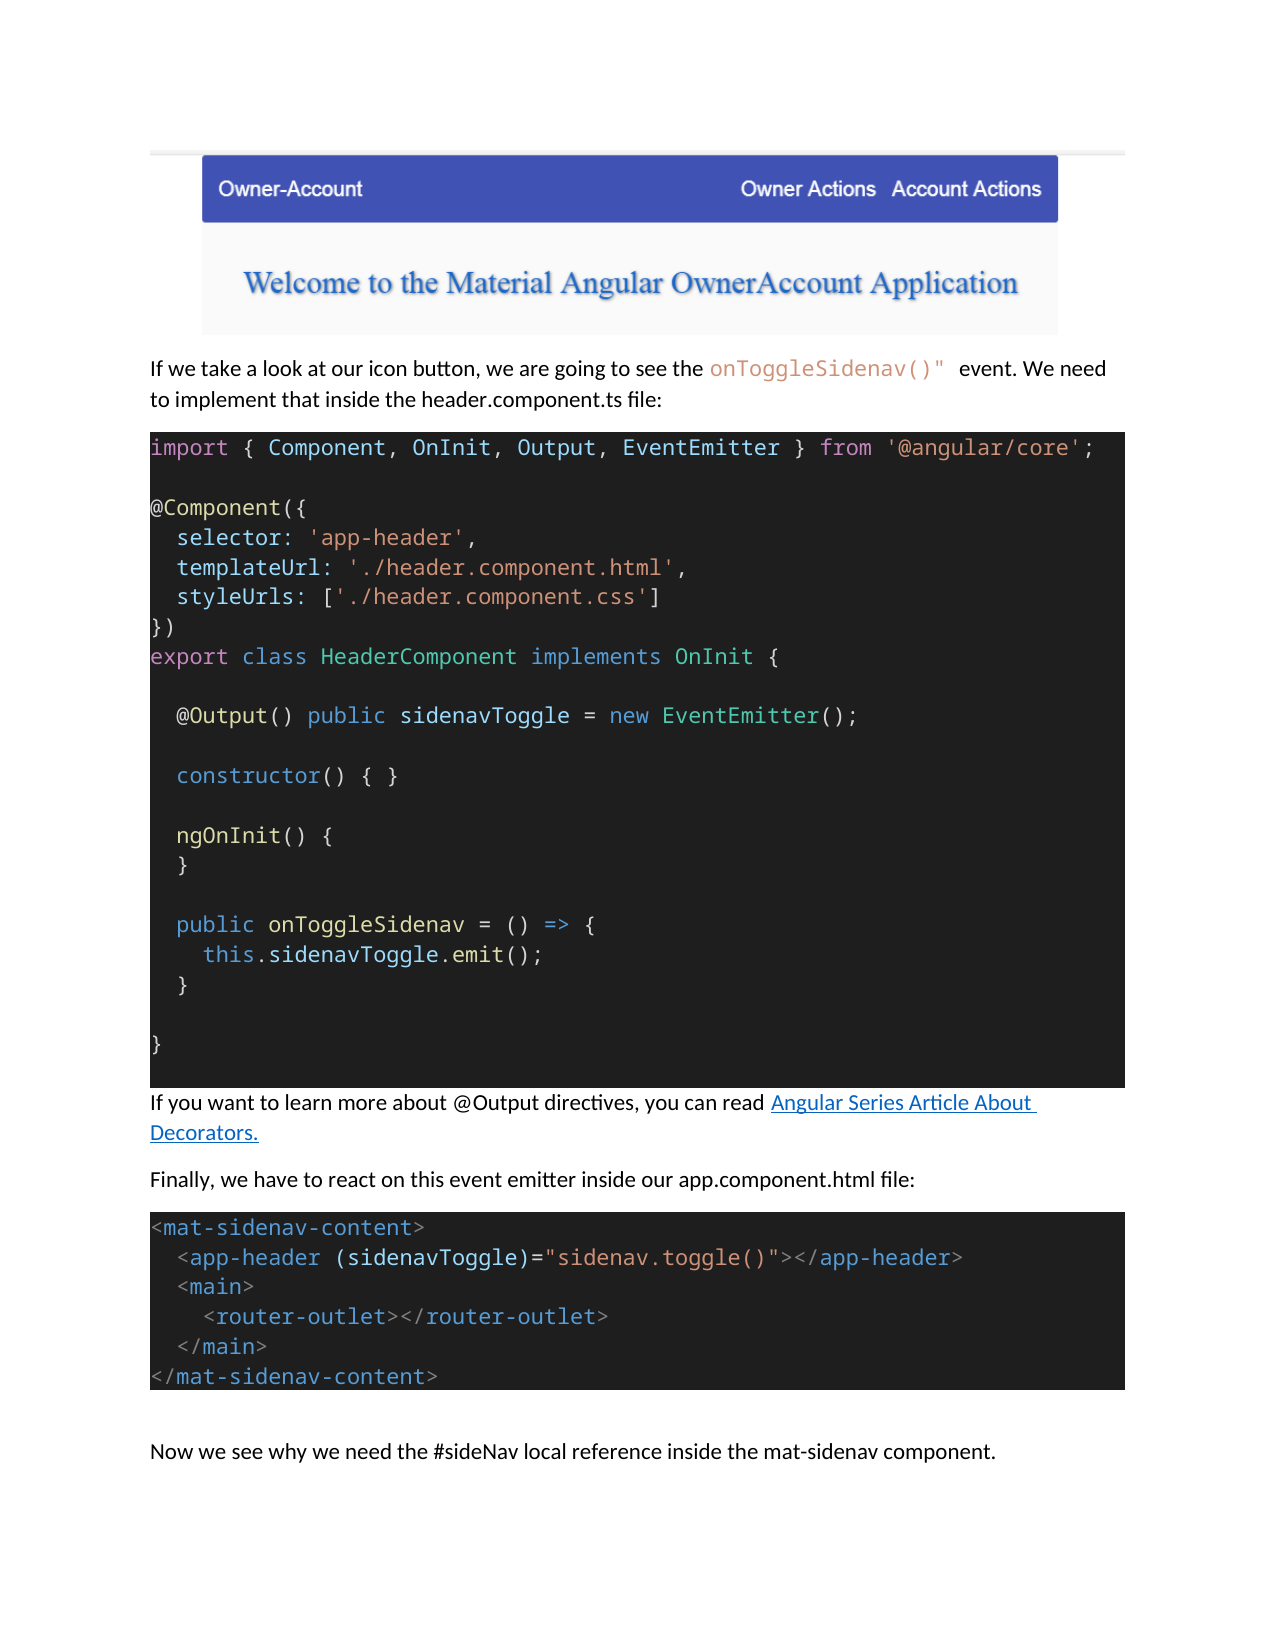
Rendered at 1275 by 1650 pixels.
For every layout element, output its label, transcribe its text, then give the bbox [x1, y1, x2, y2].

text import { Component, OnInit, Output, EventEmitter } from '@angular/core'; [150, 432, 1125, 462]
text selector: 'app-header', [150, 522, 1125, 551]
text <router-outlet></router-outlet> [150, 1301, 1125, 1331]
text @Output() public sidenavToggle = new EventEmitter(); [150, 700, 1125, 730]
text <mat-sidenav-content> [150, 1212, 1125, 1241]
text @Component({ [150, 492, 1125, 522]
text constructor() { } [150, 760, 1125, 790]
picture [150, 150, 1125, 335]
text </mat-sidenav-content> [150, 1361, 1125, 1390]
text this.sidenavToggle.emit(); [150, 939, 1125, 968]
text }) [150, 611, 1125, 641]
text } [150, 849, 1125, 879]
text export class HeaderComponent implements OnInit { [150, 641, 1125, 671]
text styleUrls: ['./header.component.css'] [150, 581, 1125, 611]
text templateUrl: './header.component.html', [150, 551, 1125, 581]
text If we take a look at our icon button, we are going to see the onToggleSidenav()" event. We need to implement that inside the header.component.ts file: [150, 353, 1125, 413]
text Now we see why we need the #sideNav local reference inside the mat-sidenav component. [150, 1437, 1125, 1465]
text If you want to learn more about @Output directives, you can read Angular Series Article About Decorators. [150, 1088, 1125, 1146]
text Finally, we have to react on this event emitter inside our app.component.html file: [150, 1165, 1125, 1193]
text <app-header (sidenavToggle)="sidenav.toggle()"></app-header> [150, 1241, 1125, 1271]
text </main> [150, 1331, 1125, 1361]
text } [150, 1028, 1125, 1058]
text <main> [150, 1271, 1125, 1301]
text public onToggleSidenav = () => { [150, 909, 1125, 939]
text ngOnInit() { [150, 819, 1125, 849]
text } [150, 968, 1125, 998]
